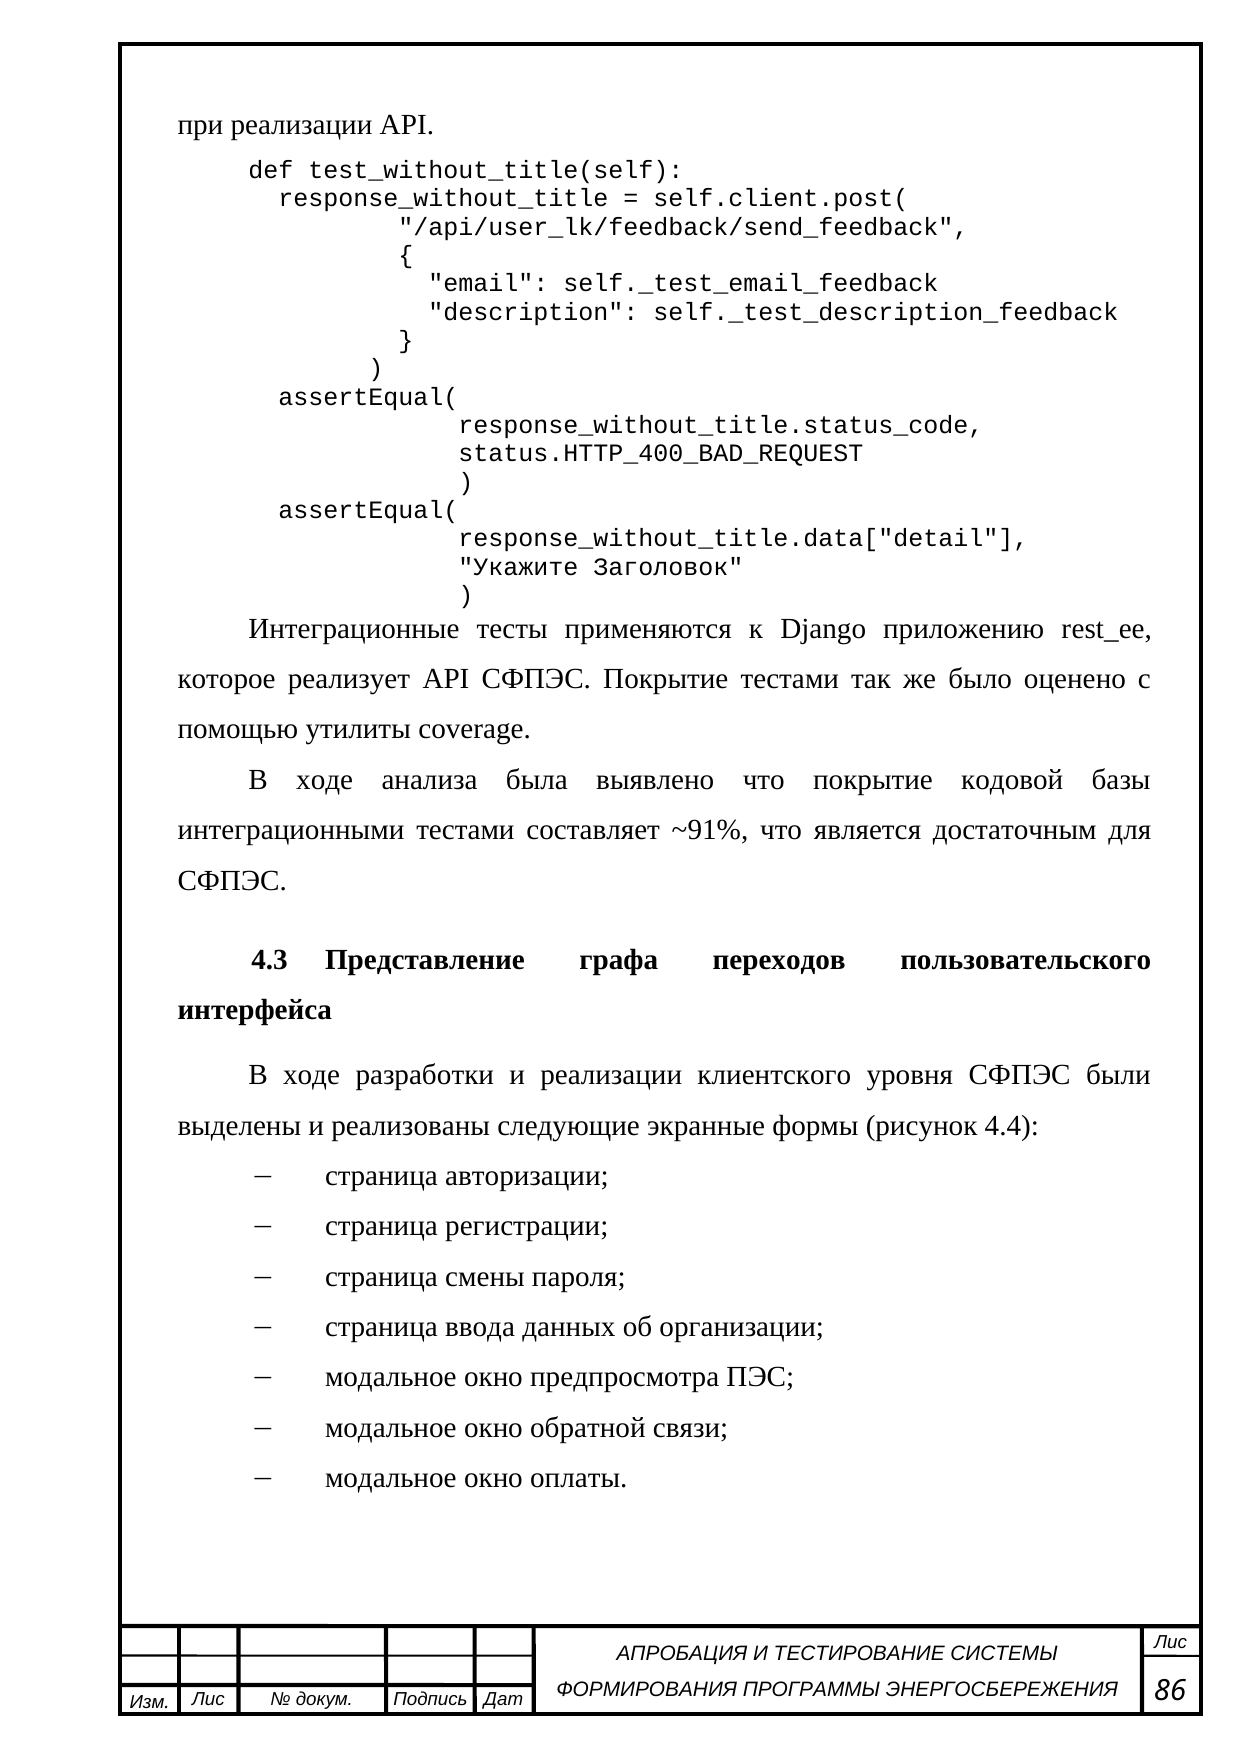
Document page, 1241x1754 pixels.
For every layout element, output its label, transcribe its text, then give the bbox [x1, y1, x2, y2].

text "/api/user_lk/feedback/send_feedback", [177, 214, 1152, 243]
text def test_without_title(self): [177, 158, 1152, 186]
text ) [177, 356, 1152, 384]
text "email": self._test_email_feedback [177, 271, 1152, 299]
text response_without_title.status_code, [177, 413, 1152, 441]
subtitle Представление графа переходов пользовательского интерфейса [177, 942, 1152, 1026]
text ) [177, 469, 1152, 498]
text response_without_title.data["detail"], [248, 526, 1152, 554]
text status.HTTP_400_BAD_REQUEST [177, 441, 1152, 469]
list страница регистрации; [177, 1208, 1152, 1242]
text assertEqual( [248, 498, 1152, 526]
list модальное окно оплаты. [177, 1460, 1152, 1494]
list страница авторизации; [177, 1158, 1152, 1192]
text response_without_title = self.client.post( [177, 186, 1152, 214]
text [177, 107, 1152, 141]
list модальное окно обратной связи; [177, 1410, 1152, 1444]
text } [177, 328, 1152, 356]
text "description": self._test_description_feedback [177, 299, 1152, 328]
text { [177, 243, 1152, 271]
list страница ввода данных об организации; [177, 1309, 1152, 1343]
list страница смены пароля; [177, 1259, 1152, 1292]
text В ходе разработки и реализации клиентского уровня СФПЭС были выделены и реализованы следующие экранные формы (рисунок 4.4): [177, 1057, 1152, 1141]
text Интеграционные тесты применяются к Django приложению rest_ee, которое реализует API CФПЭС. Покрытие тестами так же было оценено с помощью утилиты coverage. [177, 611, 1152, 745]
text assertEqual( [177, 384, 1152, 413]
text В ходе анализа была выявлено что покрытие кодовой базы интеграционными тестами составляет ~91%, что является достаточным для СФПЭС. [177, 762, 1152, 896]
list модальное окно предпросмотра ПЭС; [177, 1359, 1152, 1393]
text ) [248, 583, 1152, 611]
text "Укажите Заголовок" [248, 554, 1152, 583]
